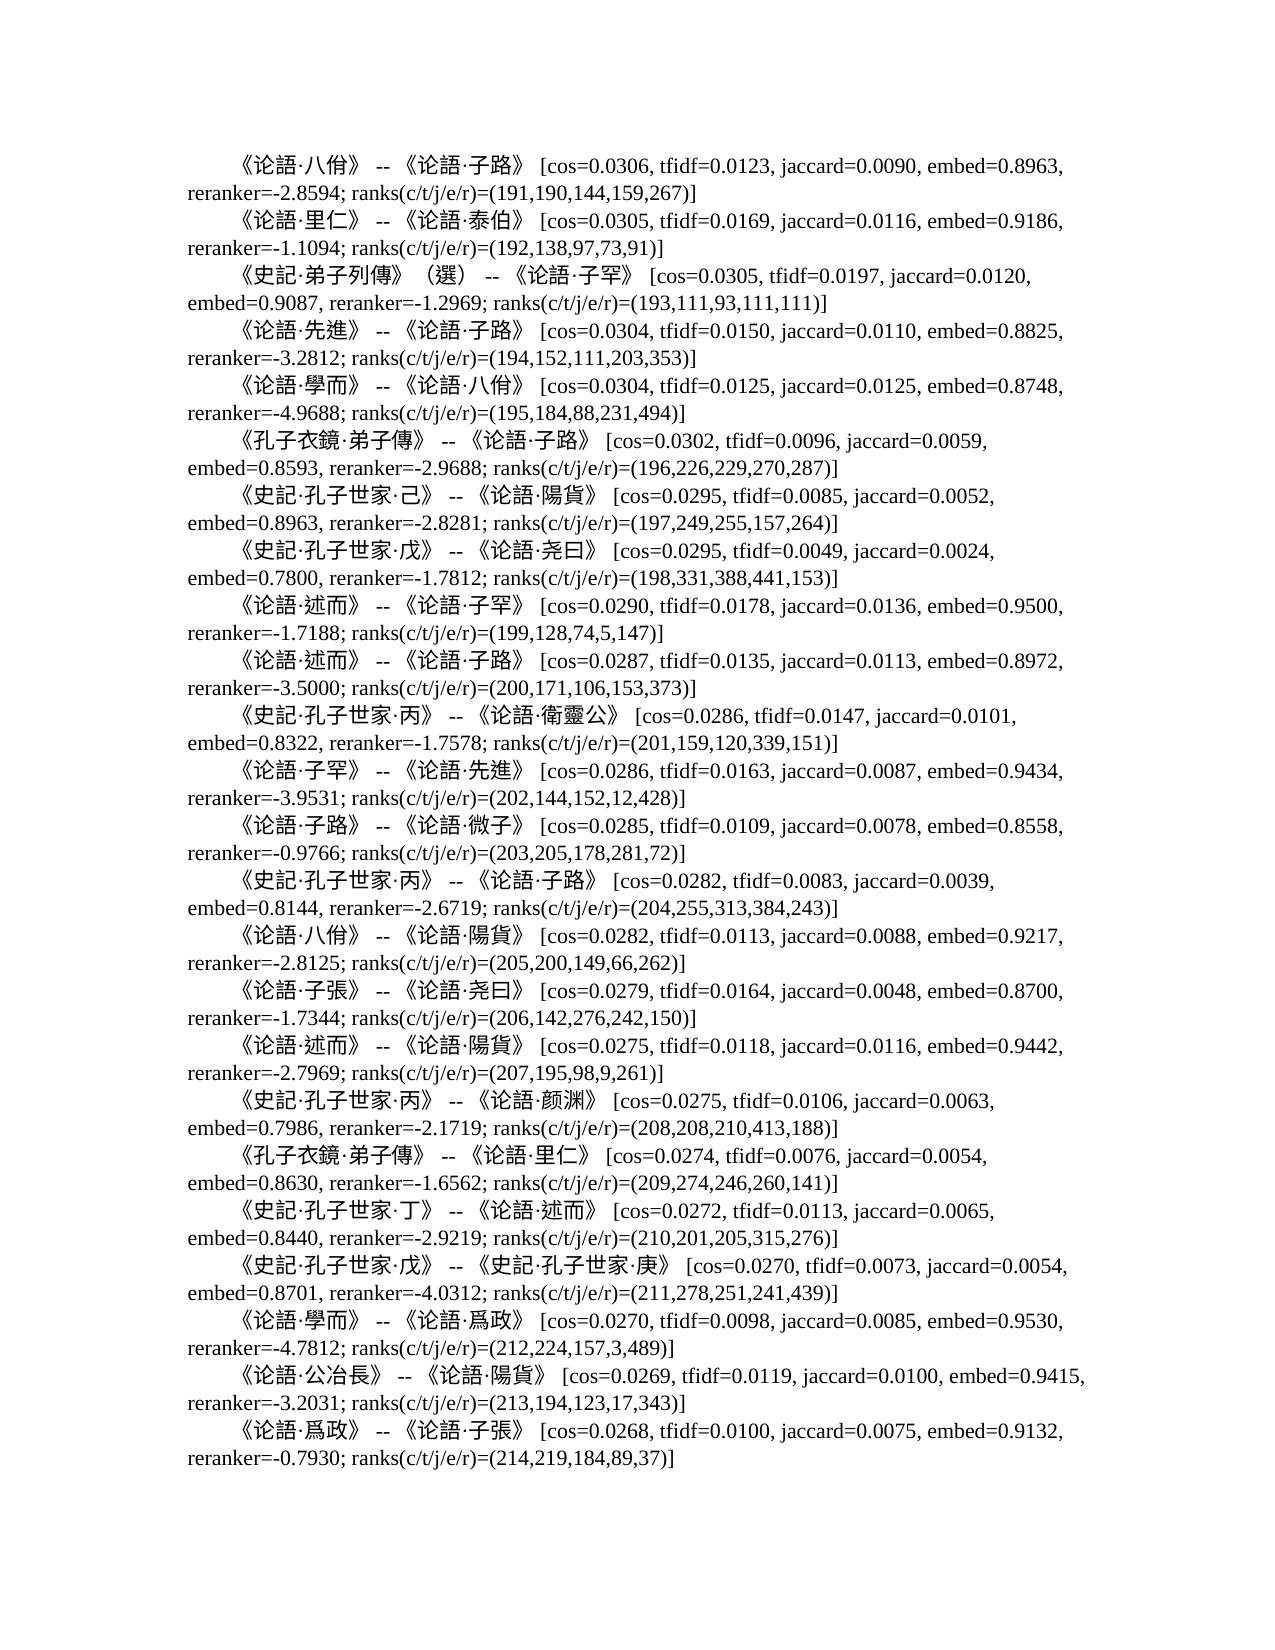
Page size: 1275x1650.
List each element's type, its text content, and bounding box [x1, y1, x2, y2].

text 《论語·八佾》 -- 《论語·子路》 [cos=0.0306, tfidf=0.0123, jaccard=0.0090, embed=0.8963, reranker=-2.8594; ranks(c/t/j/e/r)=(191,190,144,159,267)] [187, 150, 1087, 205]
text 《史記·孔子世家·丙》 -- 《论語·颜渊》 [cos=0.0275, tfidf=0.0106, jaccard=0.0063, embed=0.7986, reranker=-2.1719; ranks(c/t/j/e/r)=(208,208,210,413,188)] [187, 1085, 1087, 1140]
text 《史記·孔子世家·丁》 -- 《论語·述而》 [cos=0.0272, tfidf=0.0113, jaccard=0.0065, embed=0.8440, reranker=-2.9219; ranks(c/t/j/e/r)=(210,201,205,315,276)] [187, 1195, 1087, 1250]
text 《论語·先進》 -- 《论語·子路》 [cos=0.0304, tfidf=0.0150, jaccard=0.0110, embed=0.8825, reranker=-3.2812; ranks(c/t/j/e/r)=(194,152,111,203,353)] [187, 315, 1087, 370]
text 《史記·弟子列傳》（選） -- 《论語·子罕》 [cos=0.0305, tfidf=0.0197, jaccard=0.0120, embed=0.9087, reranker=-1.2969; ranks(c/t/j/e/r)=(193,111,93,111,111)] [187, 260, 1087, 315]
text 《论語·八佾》 -- 《论語·陽貨》 [cos=0.0282, tfidf=0.0113, jaccard=0.0088, embed=0.9217, reranker=-2.8125; ranks(c/t/j/e/r)=(205,200,149,66,262)] [187, 920, 1087, 975]
text 《史記·孔子世家·己》 -- 《论語·陽貨》 [cos=0.0295, tfidf=0.0085, jaccard=0.0052, embed=0.8963, reranker=-2.8281; ranks(c/t/j/e/r)=(197,249,255,157,264)] [187, 480, 1087, 535]
text 《论語·述而》 -- 《论語·陽貨》 [cos=0.0275, tfidf=0.0118, jaccard=0.0116, embed=0.9442, reranker=-2.7969; ranks(c/t/j/e/r)=(207,195,98,9,261)] [187, 1030, 1087, 1085]
text 《论語·學而》 -- 《论語·八佾》 [cos=0.0304, tfidf=0.0125, jaccard=0.0125, embed=0.8748, reranker=-4.9688; ranks(c/t/j/e/r)=(195,184,88,231,494)] [187, 370, 1087, 425]
text 《孔子衣鏡·弟子傳》 -- 《论語·子路》 [cos=0.0302, tfidf=0.0096, jaccard=0.0059, embed=0.8593, reranker=-2.9688; ranks(c/t/j/e/r)=(196,226,229,270,287)] [187, 425, 1087, 480]
text 《史記·孔子世家·丙》 -- 《论語·子路》 [cos=0.0282, tfidf=0.0083, jaccard=0.0039, embed=0.8144, reranker=-2.6719; ranks(c/t/j/e/r)=(204,255,313,384,243)] [187, 865, 1087, 920]
text 《论語·公冶長》 -- 《论語·陽貨》 [cos=0.0269, tfidf=0.0119, jaccard=0.0100, embed=0.9415, reranker=-3.2031; ranks(c/t/j/e/r)=(213,194,123,17,343)] [187, 1360, 1087, 1415]
text 《论語·述而》 -- 《论語·子罕》 [cos=0.0290, tfidf=0.0178, jaccard=0.0136, embed=0.9500, reranker=-1.7188; ranks(c/t/j/e/r)=(199,128,74,5,147)] [187, 590, 1087, 645]
text 《论語·爲政》 -- 《论語·子張》 [cos=0.0268, tfidf=0.0100, jaccard=0.0075, embed=0.9132, reranker=-0.7930; ranks(c/t/j/e/r)=(214,219,184,89,37)] [187, 1415, 1087, 1470]
text 《论語·學而》 -- 《论語·爲政》 [cos=0.0270, tfidf=0.0098, jaccard=0.0085, embed=0.9530, reranker=-4.7812; ranks(c/t/j/e/r)=(212,224,157,3,489)] [187, 1305, 1087, 1360]
text 《史記·孔子世家·戊》 -- 《论語·尧曰》 [cos=0.0295, tfidf=0.0049, jaccard=0.0024, embed=0.7800, reranker=-1.7812; ranks(c/t/j/e/r)=(198,331,388,441,153)] [187, 535, 1087, 590]
text 《孔子衣鏡·弟子傳》 -- 《论語·里仁》 [cos=0.0274, tfidf=0.0076, jaccard=0.0054, embed=0.8630, reranker=-1.6562; ranks(c/t/j/e/r)=(209,274,246,260,141)] [187, 1140, 1087, 1195]
text 《论語·子罕》 -- 《论語·先進》 [cos=0.0286, tfidf=0.0163, jaccard=0.0087, embed=0.9434, reranker=-3.9531; ranks(c/t/j/e/r)=(202,144,152,12,428)] [187, 755, 1087, 810]
text 《论語·子路》 -- 《论語·微子》 [cos=0.0285, tfidf=0.0109, jaccard=0.0078, embed=0.8558, reranker=-0.9766; ranks(c/t/j/e/r)=(203,205,178,281,72)] [187, 810, 1087, 865]
text 《史記·孔子世家·丙》 -- 《论語·衛靈公》 [cos=0.0286, tfidf=0.0147, jaccard=0.0101, embed=0.8322, reranker=-1.7578; ranks(c/t/j/e/r)=(201,159,120,339,151)] [187, 700, 1087, 755]
text 《论語·里仁》 -- 《论語·泰伯》 [cos=0.0305, tfidf=0.0169, jaccard=0.0116, embed=0.9186, reranker=-1.1094; ranks(c/t/j/e/r)=(192,138,97,73,91)] [187, 205, 1087, 260]
text 《史記·孔子世家·戊》 -- 《史記·孔子世家·庚》 [cos=0.0270, tfidf=0.0073, jaccard=0.0054, embed=0.8701, reranker=-4.0312; ranks(c/t/j/e/r)=(211,278,251,241,439)] [187, 1250, 1087, 1305]
text 《论語·述而》 -- 《论語·子路》 [cos=0.0287, tfidf=0.0135, jaccard=0.0113, embed=0.8972, reranker=-3.5000; ranks(c/t/j/e/r)=(200,171,106,153,373)] [187, 645, 1087, 700]
text 《论語·子張》 -- 《论語·尧曰》 [cos=0.0279, tfidf=0.0164, jaccard=0.0048, embed=0.8700, reranker=-1.7344; ranks(c/t/j/e/r)=(206,142,276,242,150)] [187, 975, 1087, 1030]
